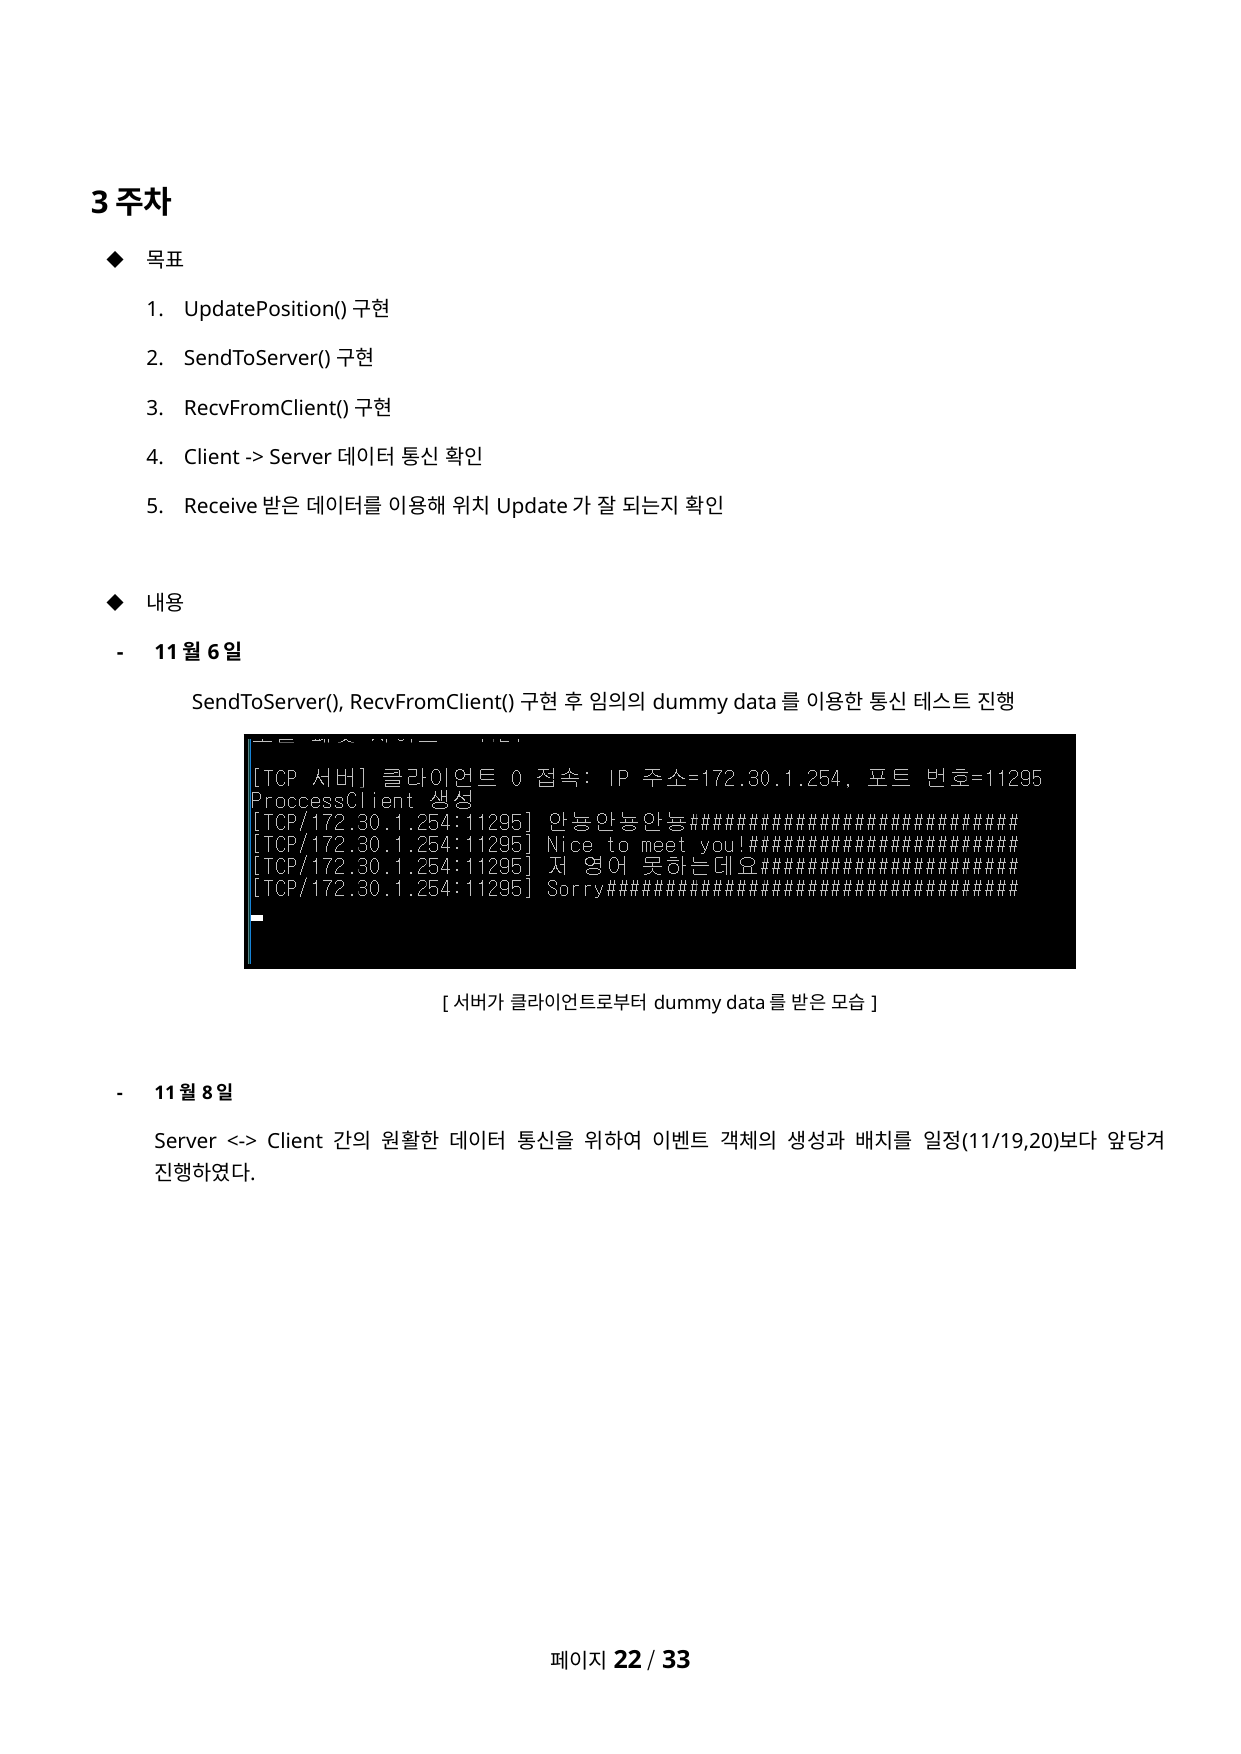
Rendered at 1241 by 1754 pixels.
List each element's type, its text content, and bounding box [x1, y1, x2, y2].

list RecvFromClient() 구현 [146, 391, 1165, 421]
list Client -> Server 데이터 통신 확인 [146, 440, 1165, 471]
list 11월 8일 [117, 1078, 1165, 1105]
list Receive받은 데이터를 이용해 위치 Update가 잘 되는지 확인 [146, 489, 1165, 520]
list UpdatePosition() 구현 [146, 292, 1165, 322]
list 내용 [104, 586, 1165, 616]
list SendToServer() 구현 [146, 341, 1165, 372]
list SendToServer(), RecvFromClient() 구현 후 임의의 dummy data를 이용한 통신 테스트 진행 [192, 685, 1165, 715]
list [ 서버가 클라이언트로부터 dummy data를 받은 모습 ] [154, 988, 1165, 1015]
list 11월 6일 [117, 636, 1165, 666]
picture [248, 739, 1071, 964]
list Server <-> Client 간의 원활한 데이터 통신을 위하여 이벤트 객체의 생성과 배치를 일정(11/19,20)보다 앞당겨 진행하였다. [154, 1124, 1165, 1187]
text 3주차 [91, 177, 1165, 223]
list 목표 [104, 243, 1165, 273]
